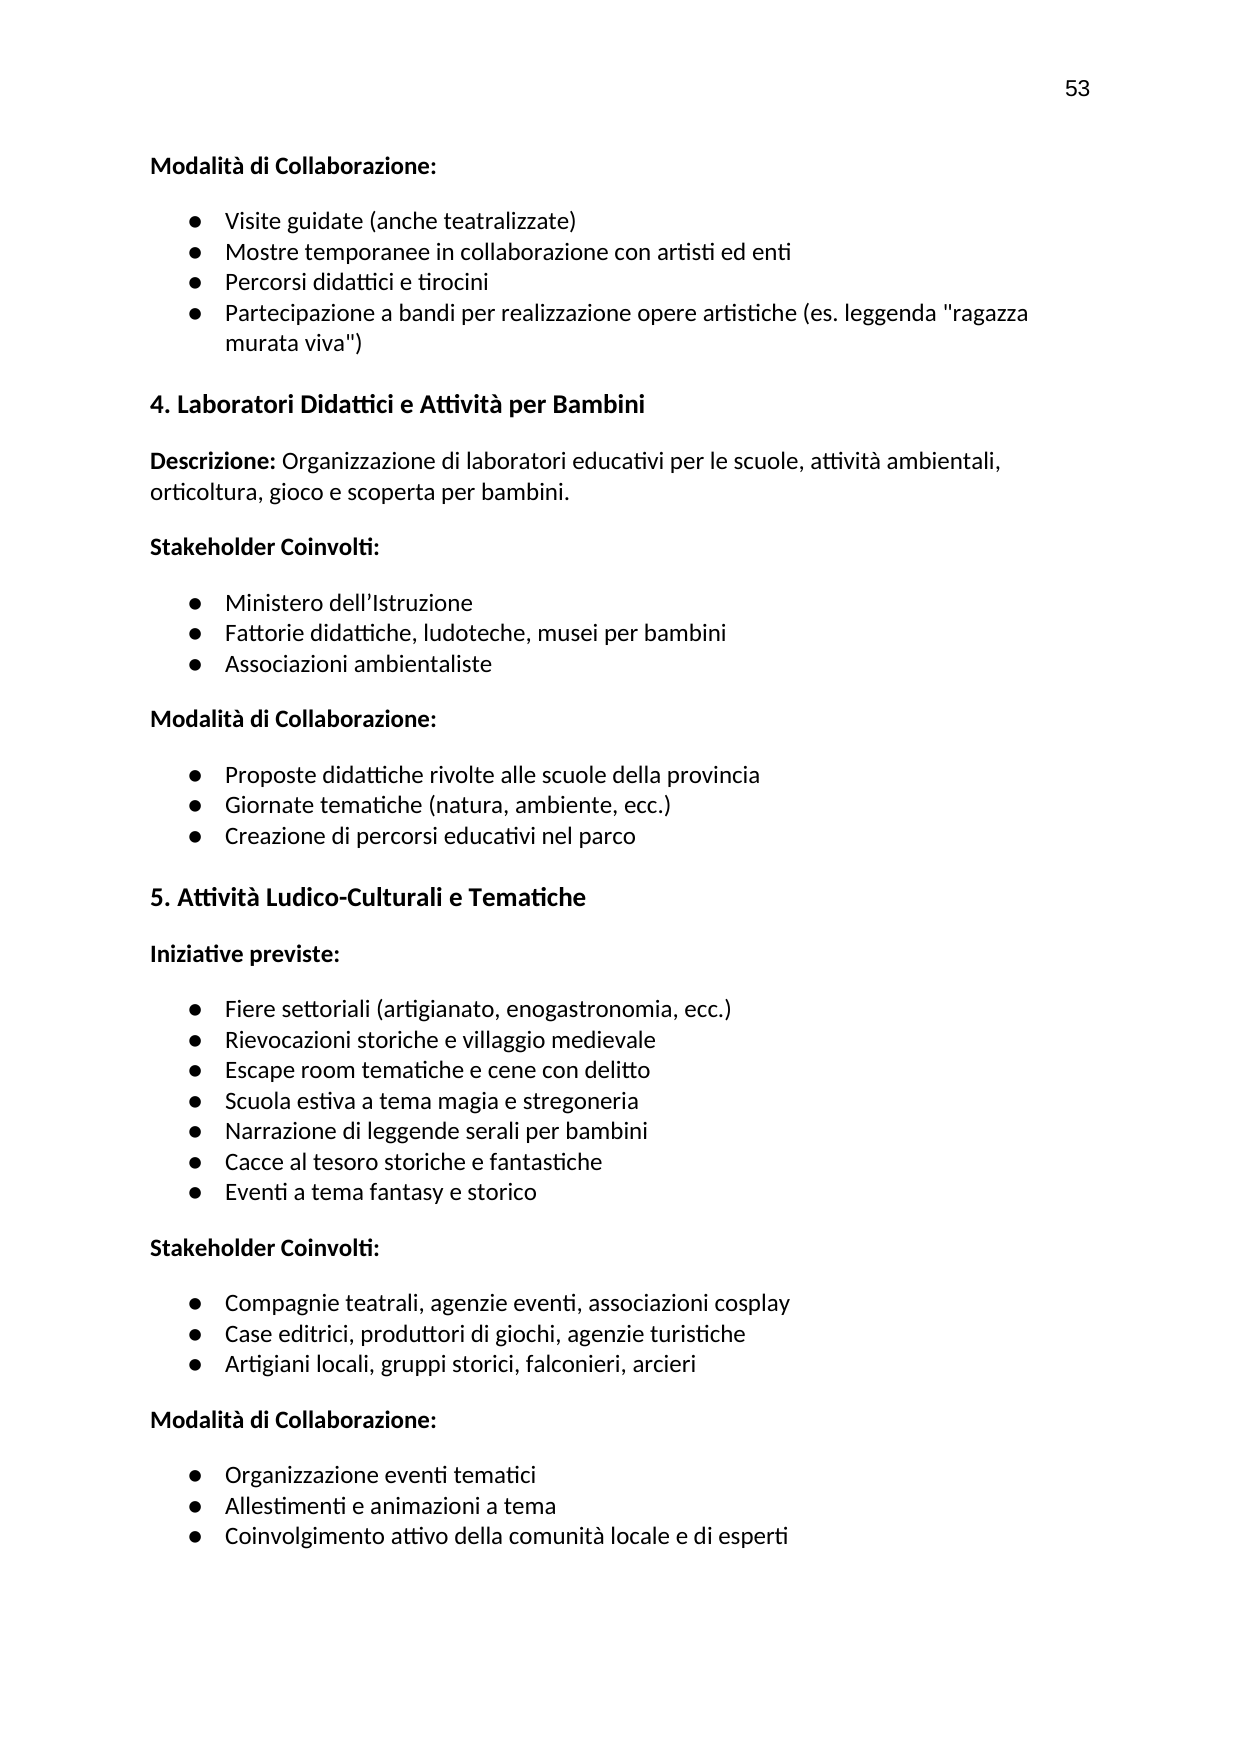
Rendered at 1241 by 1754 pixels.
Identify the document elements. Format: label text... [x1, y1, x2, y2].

list Proposte didattiche rivolte alle scuole della provincia [187, 759, 1090, 789]
list Escape room tematiche e cene con delitto [187, 1054, 1090, 1085]
text Modalità di Collaborazione: [150, 703, 1090, 734]
text Iniziative previste: [150, 938, 1090, 968]
list Cacce al tesoro storiche e fantastiche [187, 1146, 1090, 1176]
list Giornate tematiche (natura, ambiente, ecc.) [187, 789, 1090, 820]
list Fiere settoriali (artigianato, enogastronomia, ecc.) [187, 993, 1090, 1024]
list Rievocazioni storiche e villaggio medievale [187, 1024, 1090, 1054]
list Case editrici, produttori di giochi, agenzie turistiche [187, 1318, 1090, 1348]
list Mostre temporanee in collaborazione con artisti ed enti [187, 236, 1090, 267]
list Associazioni ambientaliste [187, 648, 1090, 678]
list Coinvolgimento attivo della comunità locale e di esperti [187, 1521, 1090, 1551]
text Modalità di Collaborazione: [150, 150, 1090, 181]
list Partecipazione a bandi per realizzazione opere artistiche (es. leggenda "ragazza murata viva") [187, 297, 1090, 358]
subtitle 5. Attività Ludico-Culturali e Tematiche [150, 880, 1090, 913]
list Organizzazione eventi tematici [187, 1459, 1090, 1490]
list Compagnie teatrali, agenzie eventi, associazioni cosplay [187, 1287, 1090, 1318]
list Creazione di percorsi educativi nel parco [187, 820, 1090, 851]
list Eventi a tema fantasy e storico [187, 1176, 1090, 1207]
list Visite guidate (anche teatralizzate) [187, 206, 1090, 236]
subtitle 4. Laboratori Didattici e Attività per Bambini [150, 387, 1090, 420]
list Scuola estiva a tema magia e stregoneria [187, 1085, 1090, 1115]
list Ministero dell’Istruzione [187, 587, 1090, 617]
list Artigiani locali, gruppi storici, falconieri, arcieri [187, 1348, 1090, 1379]
list Fattorie didattiche, ludoteche, musei per bambini [187, 617, 1090, 648]
text Stakeholder Coinvolti: [150, 1232, 1090, 1262]
list Allestimenti e animazioni a tema [187, 1490, 1090, 1521]
list Percorsi didattici e tirocini [187, 267, 1090, 297]
text Stakeholder Coinvolti: [150, 531, 1090, 562]
text Descrizione: Organizzazione di laboratori educativi per le scuole, attività ambientali, orticoltura, gioco e scoperta per bambini. [150, 445, 1090, 506]
list Narrazione di leggende serali per bambini [187, 1115, 1090, 1146]
text Modalità di Collaborazione: [150, 1404, 1090, 1434]
